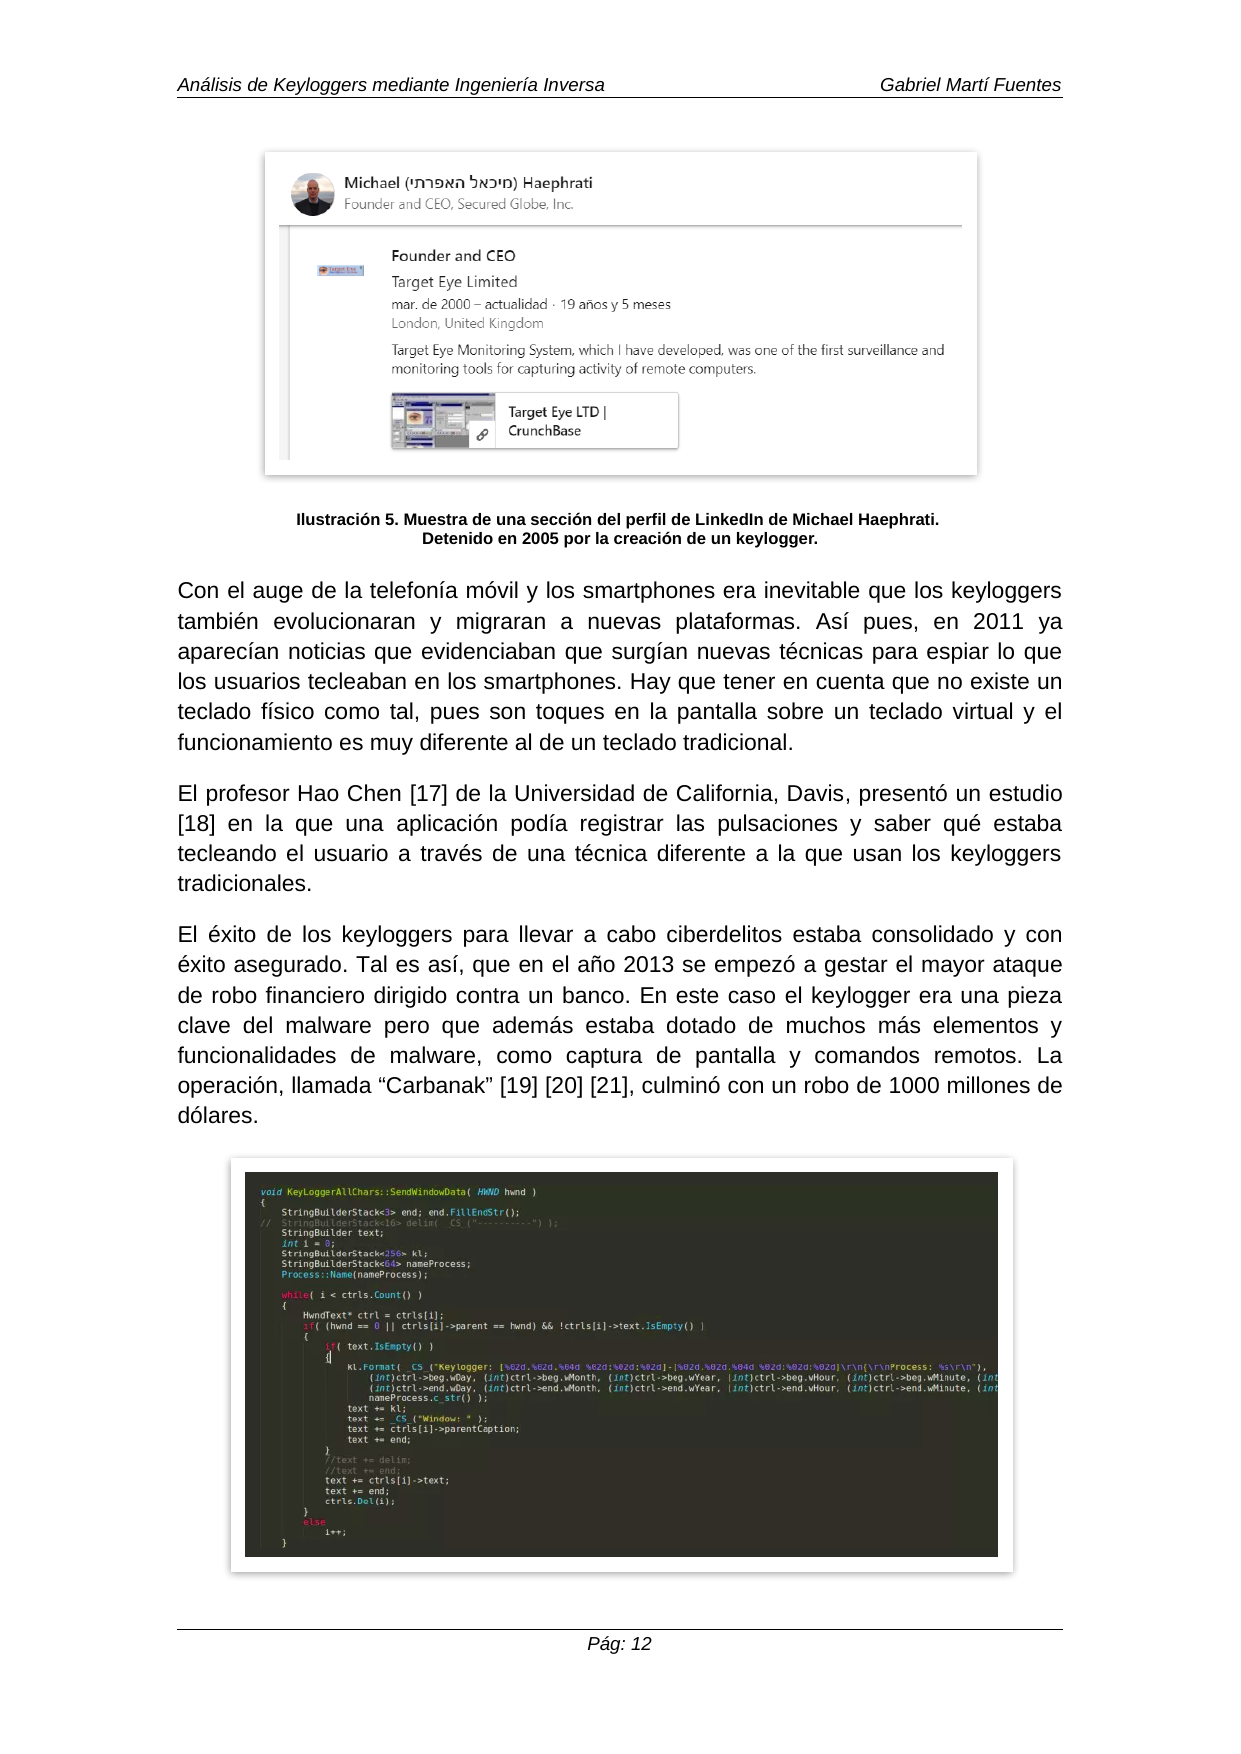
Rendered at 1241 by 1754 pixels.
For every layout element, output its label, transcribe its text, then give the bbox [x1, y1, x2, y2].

text Ilustración 5. Muestra de una sección del perfil de LinkedIn de Michael Haephrati. Detenido en 2005 por la creación de un keylogger. [177, 510, 1063, 548]
picture [279, 166, 962, 460]
text Con el auge de la telefonía móvil y los smartphones era inevitable que los keyloggers también evolucionaran y migraran a nuevas plataformas. Así pues, en 2011 ya aparecían noticias que evidenciaban que surgían nuevas técnicas para espiar lo que los usuarios tecleaban en los smartphones. Hay que tener en cuenta que no existe un teclado físico como tal, pues son toques en la pantalla sobre un teclado virtual y el funcionamiento es muy diferente al de un teclado tradicional. [177, 577, 1063, 755]
text El profesor Hao Chen de la Universidad de California, Davis, presentó un estudio en la que una aplicación podía registrar las pulsaciones y saber qué estaba tecleando el usuario a través de una técnica diferente a la que usan los keyloggers tradicionales. [177, 779, 1063, 896]
picture [245, 1172, 998, 1557]
text El éxito de los keyloggers para llevar a cabo ciberdelitos estaba consolidado y con éxito asegurado. Tal es así, que en el año 2013 se empezó a gestar el mayor ataque de robo financiero dirigido contra un banco. En este caso el keylogger era una pieza clave del malware pero que además estaba dotado de muchos más elementos y funcionalidades de malware, como captura de pantalla y comandos remotos. La operación, llamada “Carbanak”, culminó con un robo de 1000 millones de dólares. [177, 921, 1063, 1129]
